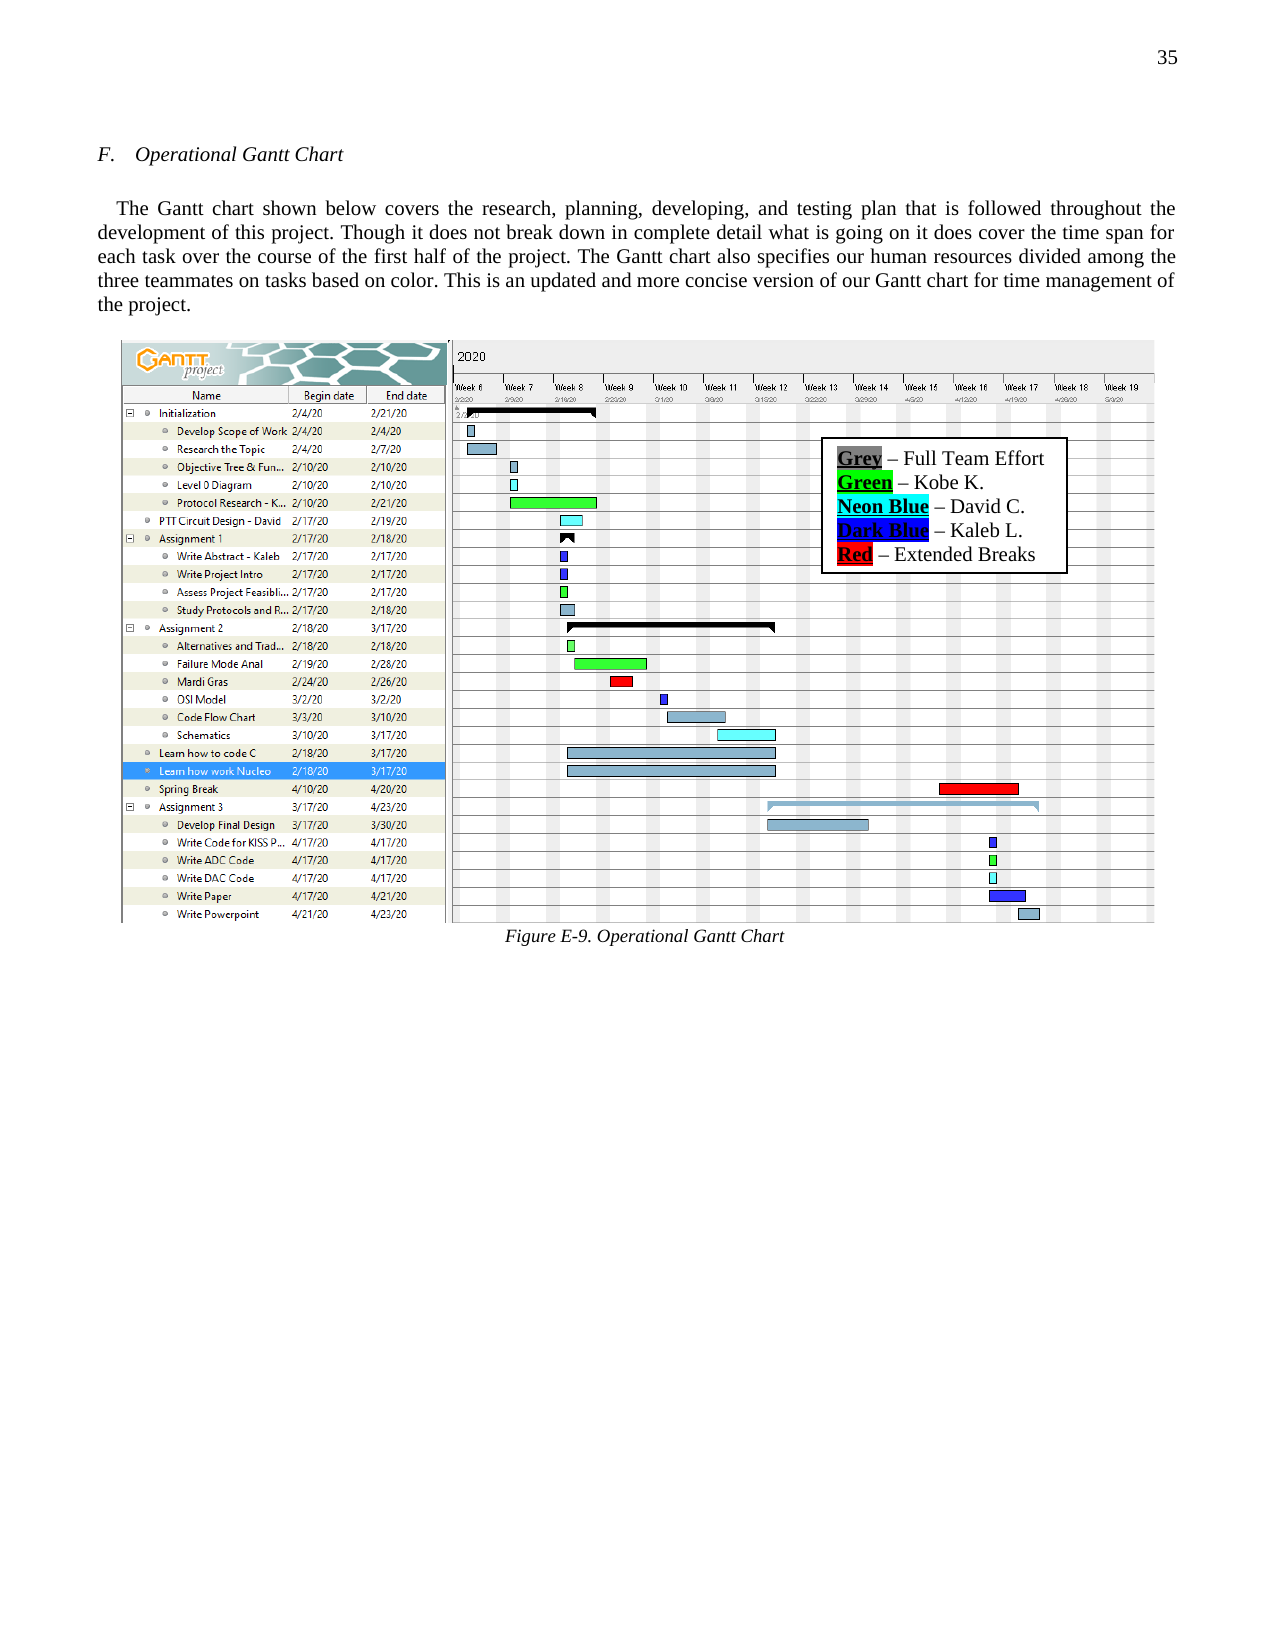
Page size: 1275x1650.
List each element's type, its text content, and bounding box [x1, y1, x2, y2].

picture [120, 340, 1155, 923]
subtitle Operational Gantt Chart [97, 142, 1177, 166]
text The Gantt chart shown below covers the research, planning, developing, and testing plan that is followed throughout the development of this project. Though it does not break down in complete detail what is going on it does cover the time span for each task over the course of the first half of the project. The Gantt chart also specifies our human resources divided among the three teammates on tasks based on color. This is an updated and more concise version of our Gantt chart for time management of the project. [97, 196, 1177, 316]
